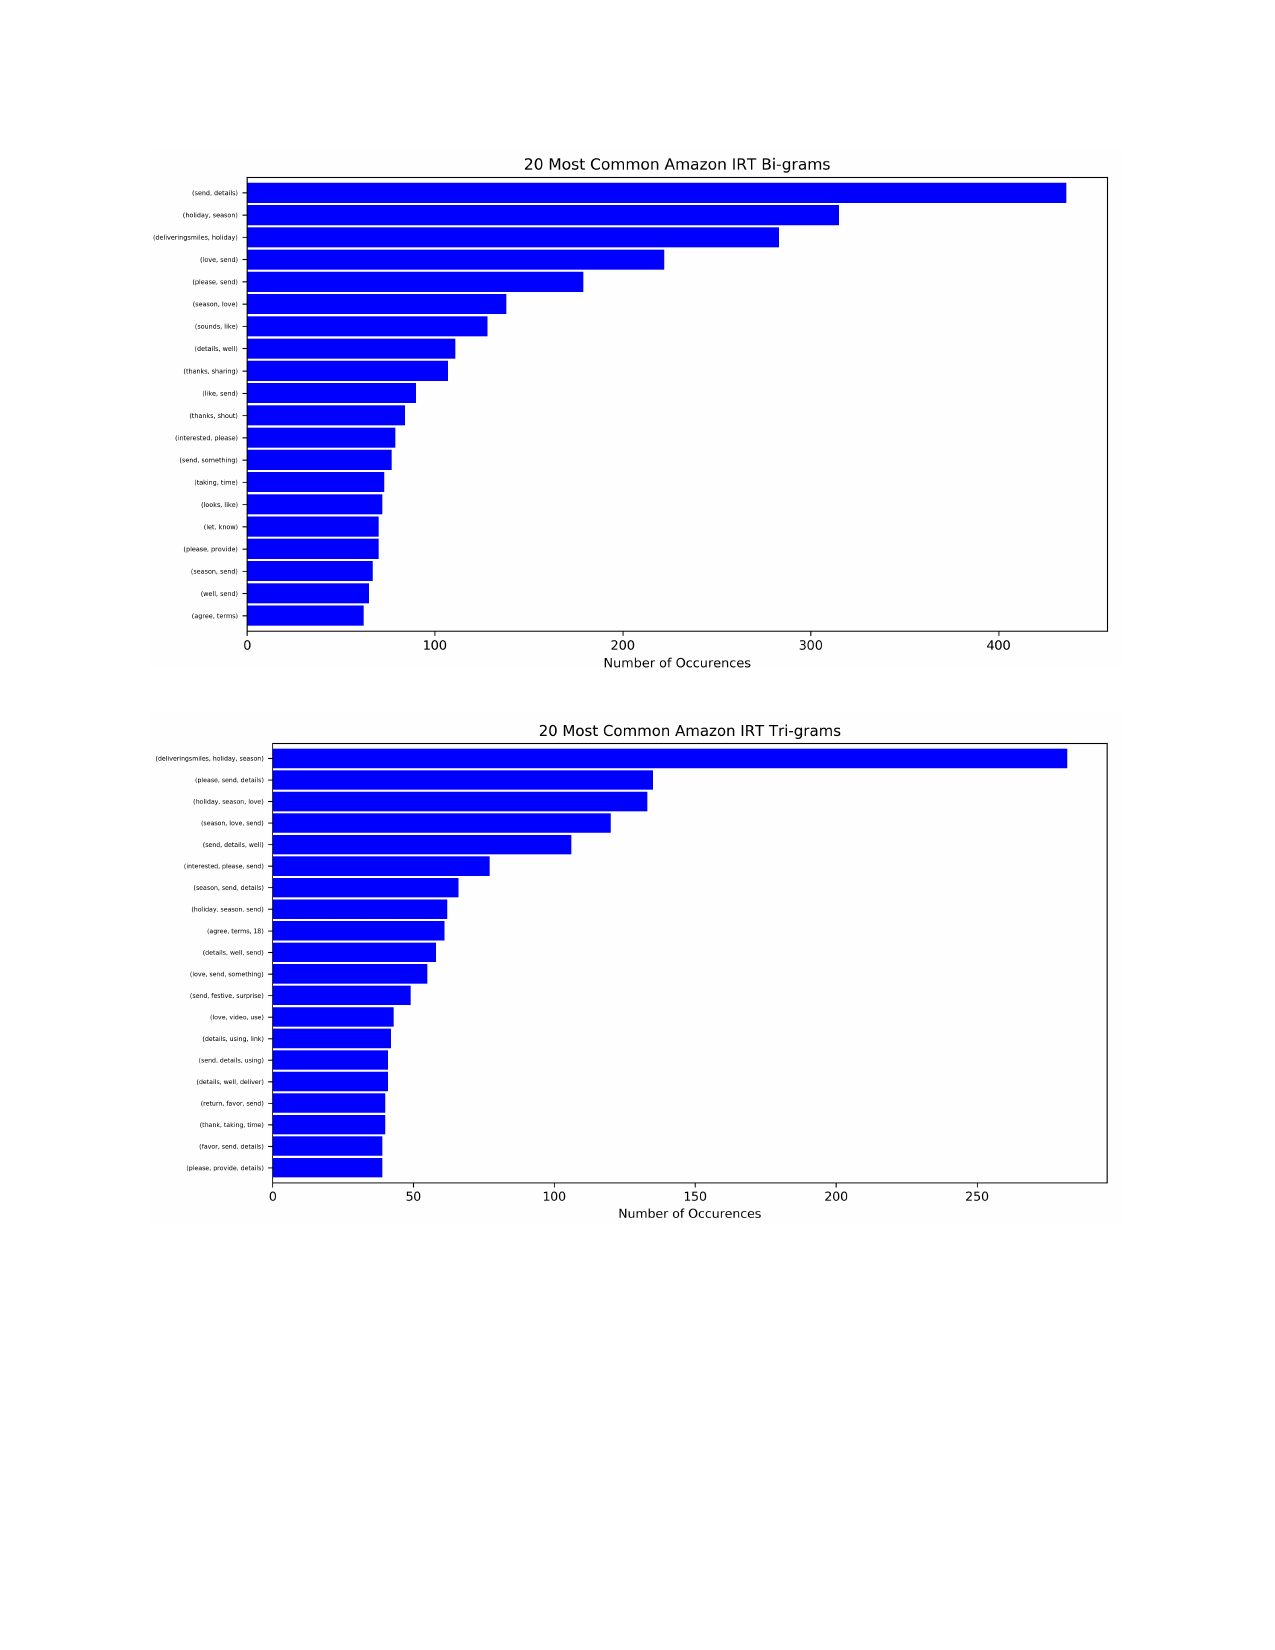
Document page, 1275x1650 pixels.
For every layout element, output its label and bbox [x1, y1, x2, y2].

picture [150, 713, 1125, 1223]
picture [150, 150, 1125, 669]
